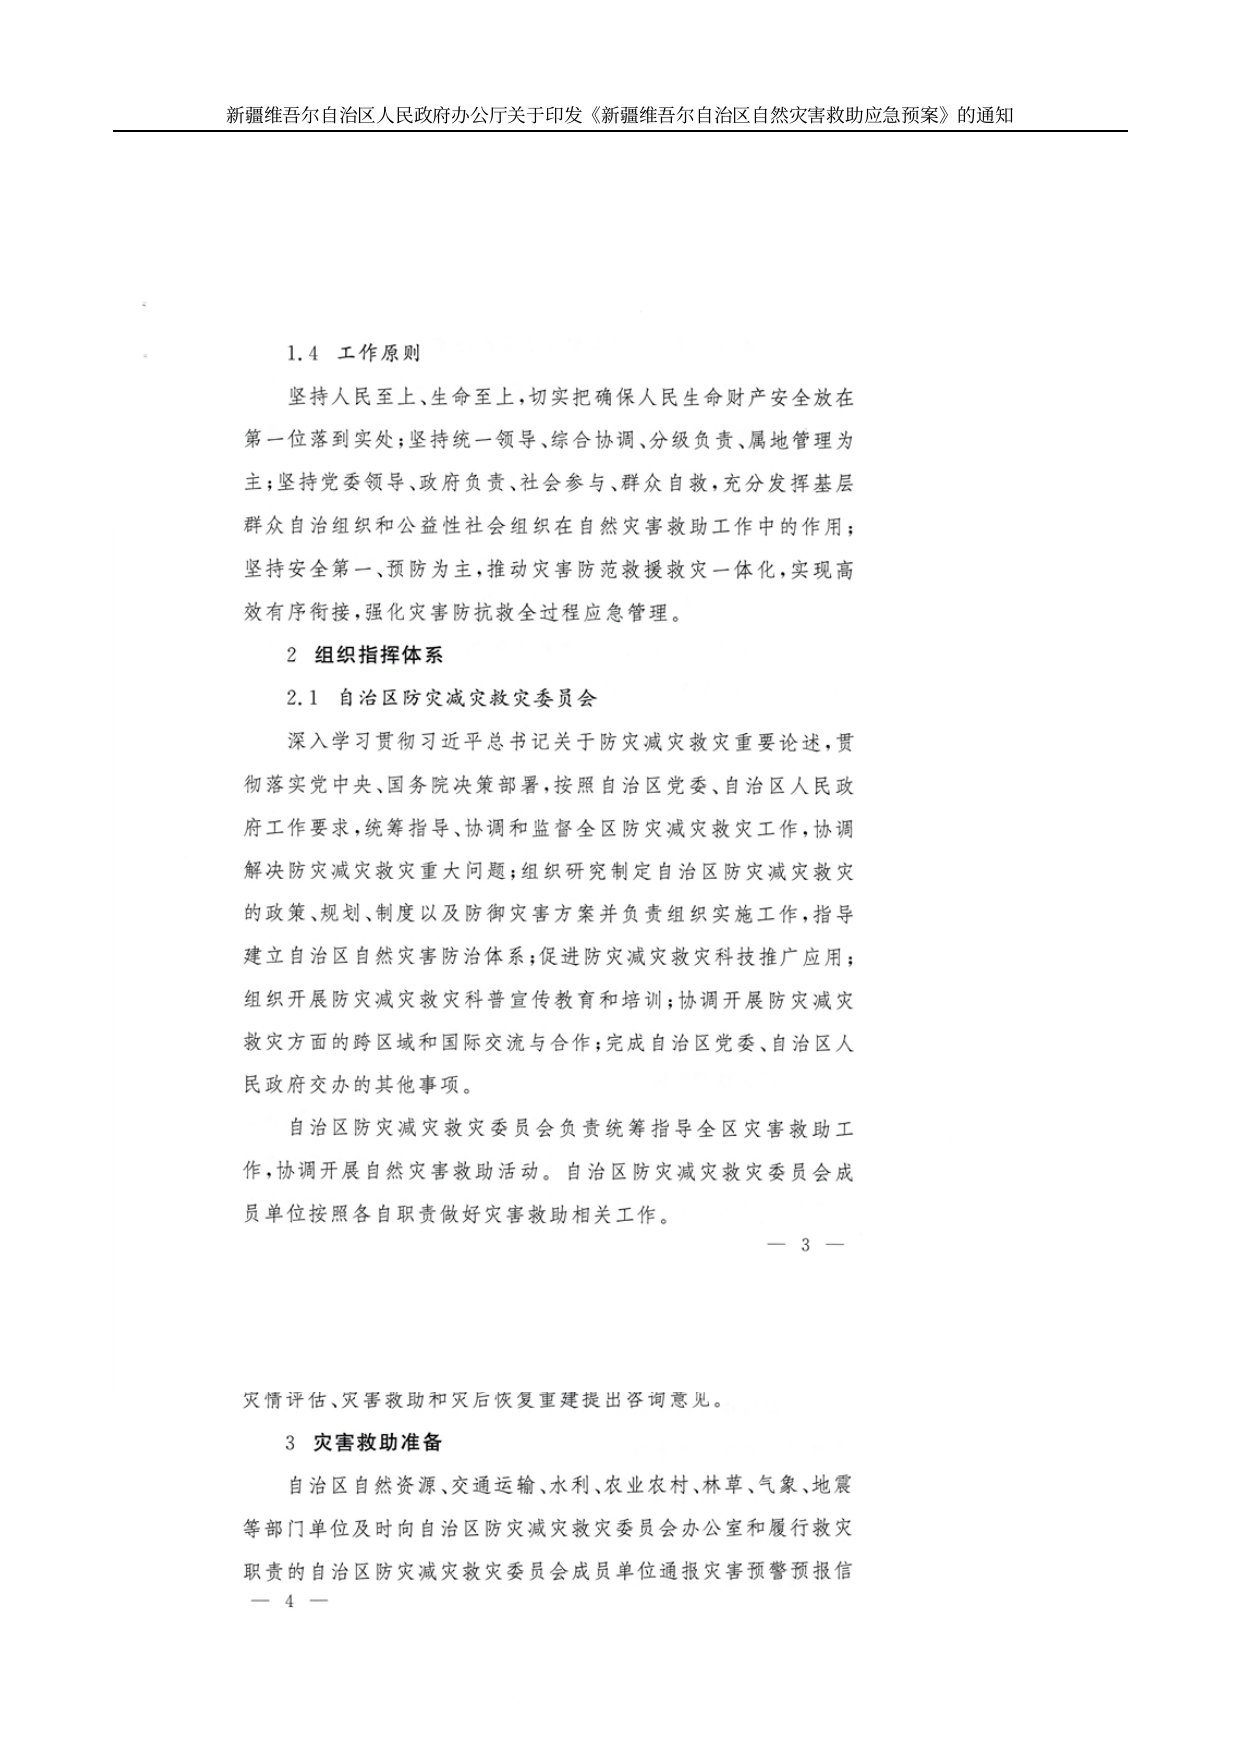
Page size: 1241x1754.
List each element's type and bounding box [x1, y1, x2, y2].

picture [112, 172, 976, 1754]
